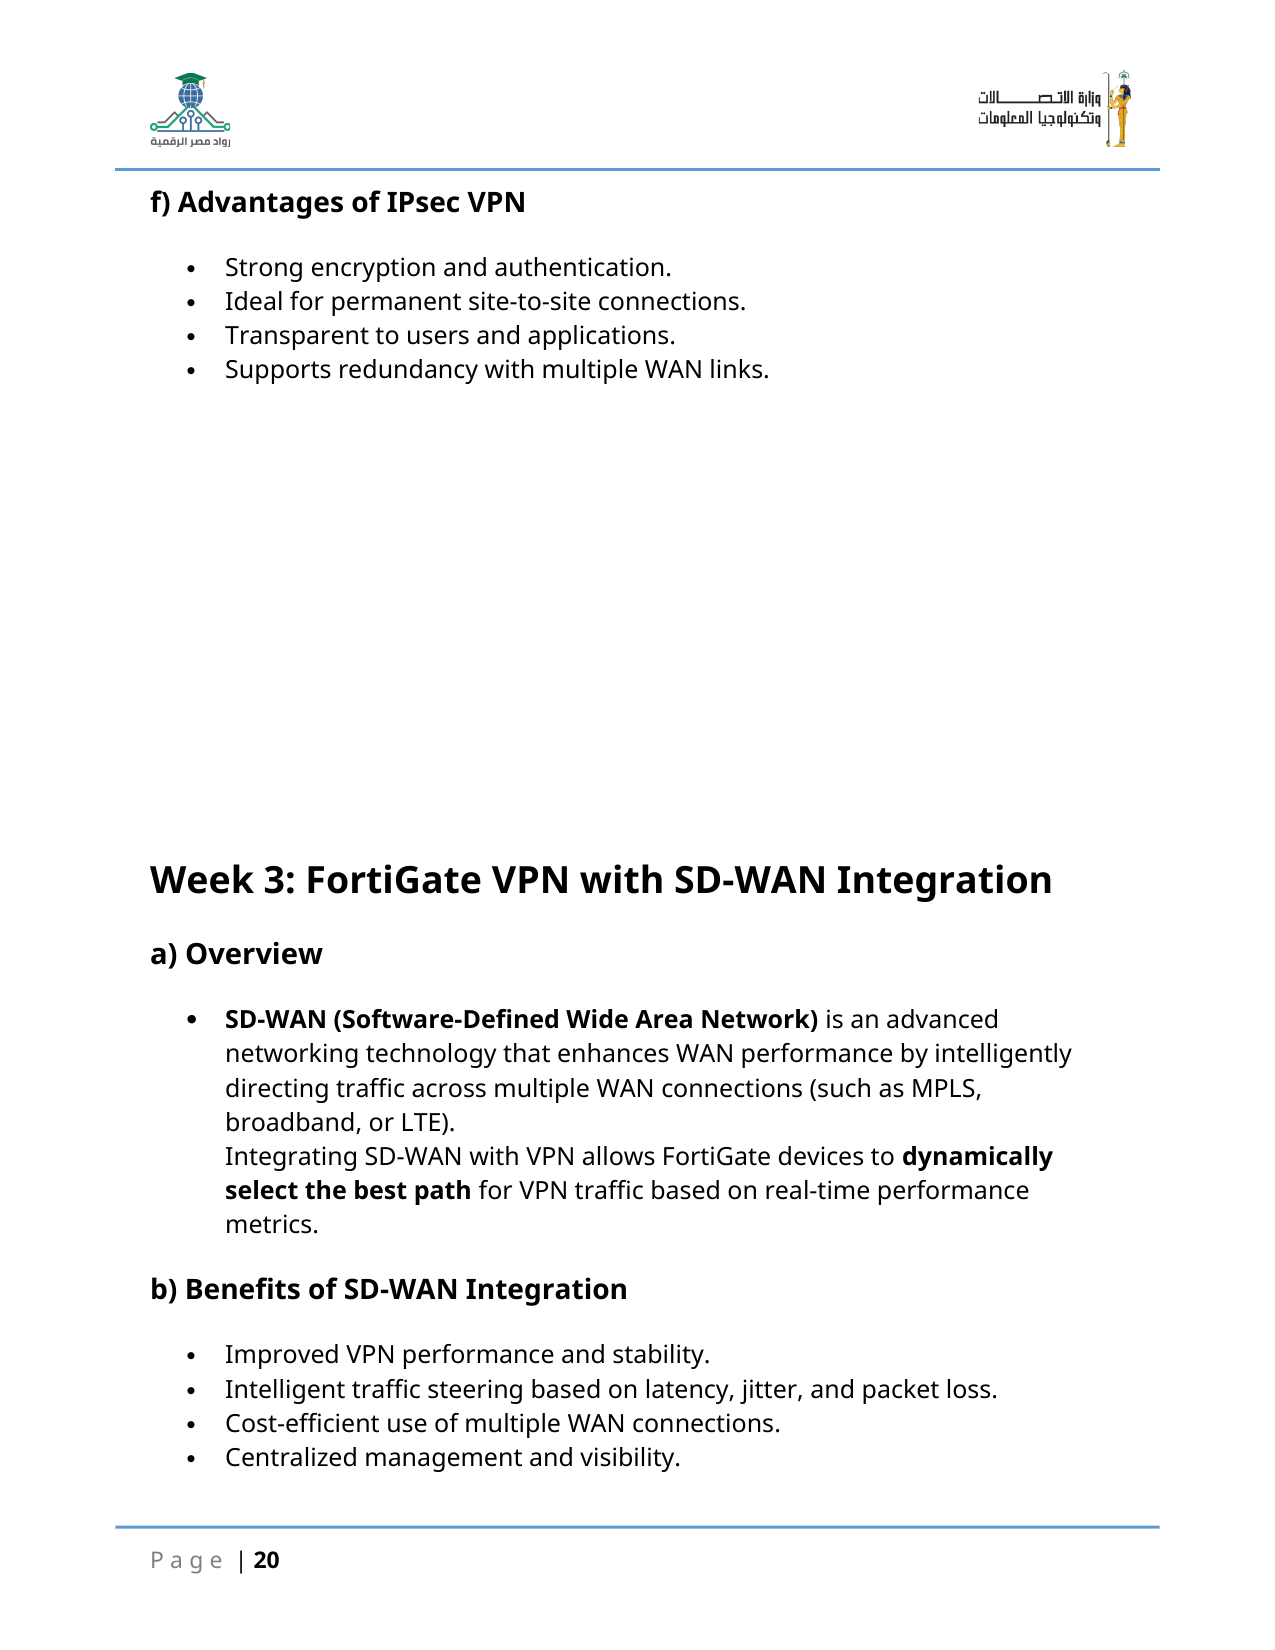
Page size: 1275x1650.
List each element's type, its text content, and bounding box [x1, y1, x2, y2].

text f) Advantages of IPsec VPN [150, 182, 1125, 221]
list Intelligent traffic steering based on latency, jitter, and packet loss. [187, 1371, 1125, 1405]
text b) Benefits of SD-WAN Integration [150, 1270, 1125, 1308]
list Improved VPN performance and stability. [187, 1337, 1125, 1371]
list SD-WAN (Software-Defined Wide Area Network) is an advanced networking technology that enhances WAN performance by intelligently directing traffic across multiple WAN connections (such as MPLS, broadband, or LTE). Integrating SD-WAN with VPN allows FortiGate devices to dynamically select the best path for VPN traffic based on real-time performance metrics. [187, 1002, 1125, 1241]
list Ideal for permanent site-to-site connections. [187, 284, 1125, 318]
picture [150, 73, 231, 147]
list Strong encryption and authentication. [187, 250, 1125, 284]
list Transparent to users and applications. [187, 318, 1125, 352]
text a) Overview [150, 933, 1125, 973]
picture [978, 70, 1131, 147]
list Supports redundancy with multiple WAN links. [187, 352, 1125, 386]
list Centralized management and visibility. [187, 1439, 1125, 1473]
list Cost-efficient use of multiple WAN connections. [187, 1405, 1125, 1439]
text Week 3: FortiGate VPN with SD-WAN Integration [150, 853, 1125, 904]
